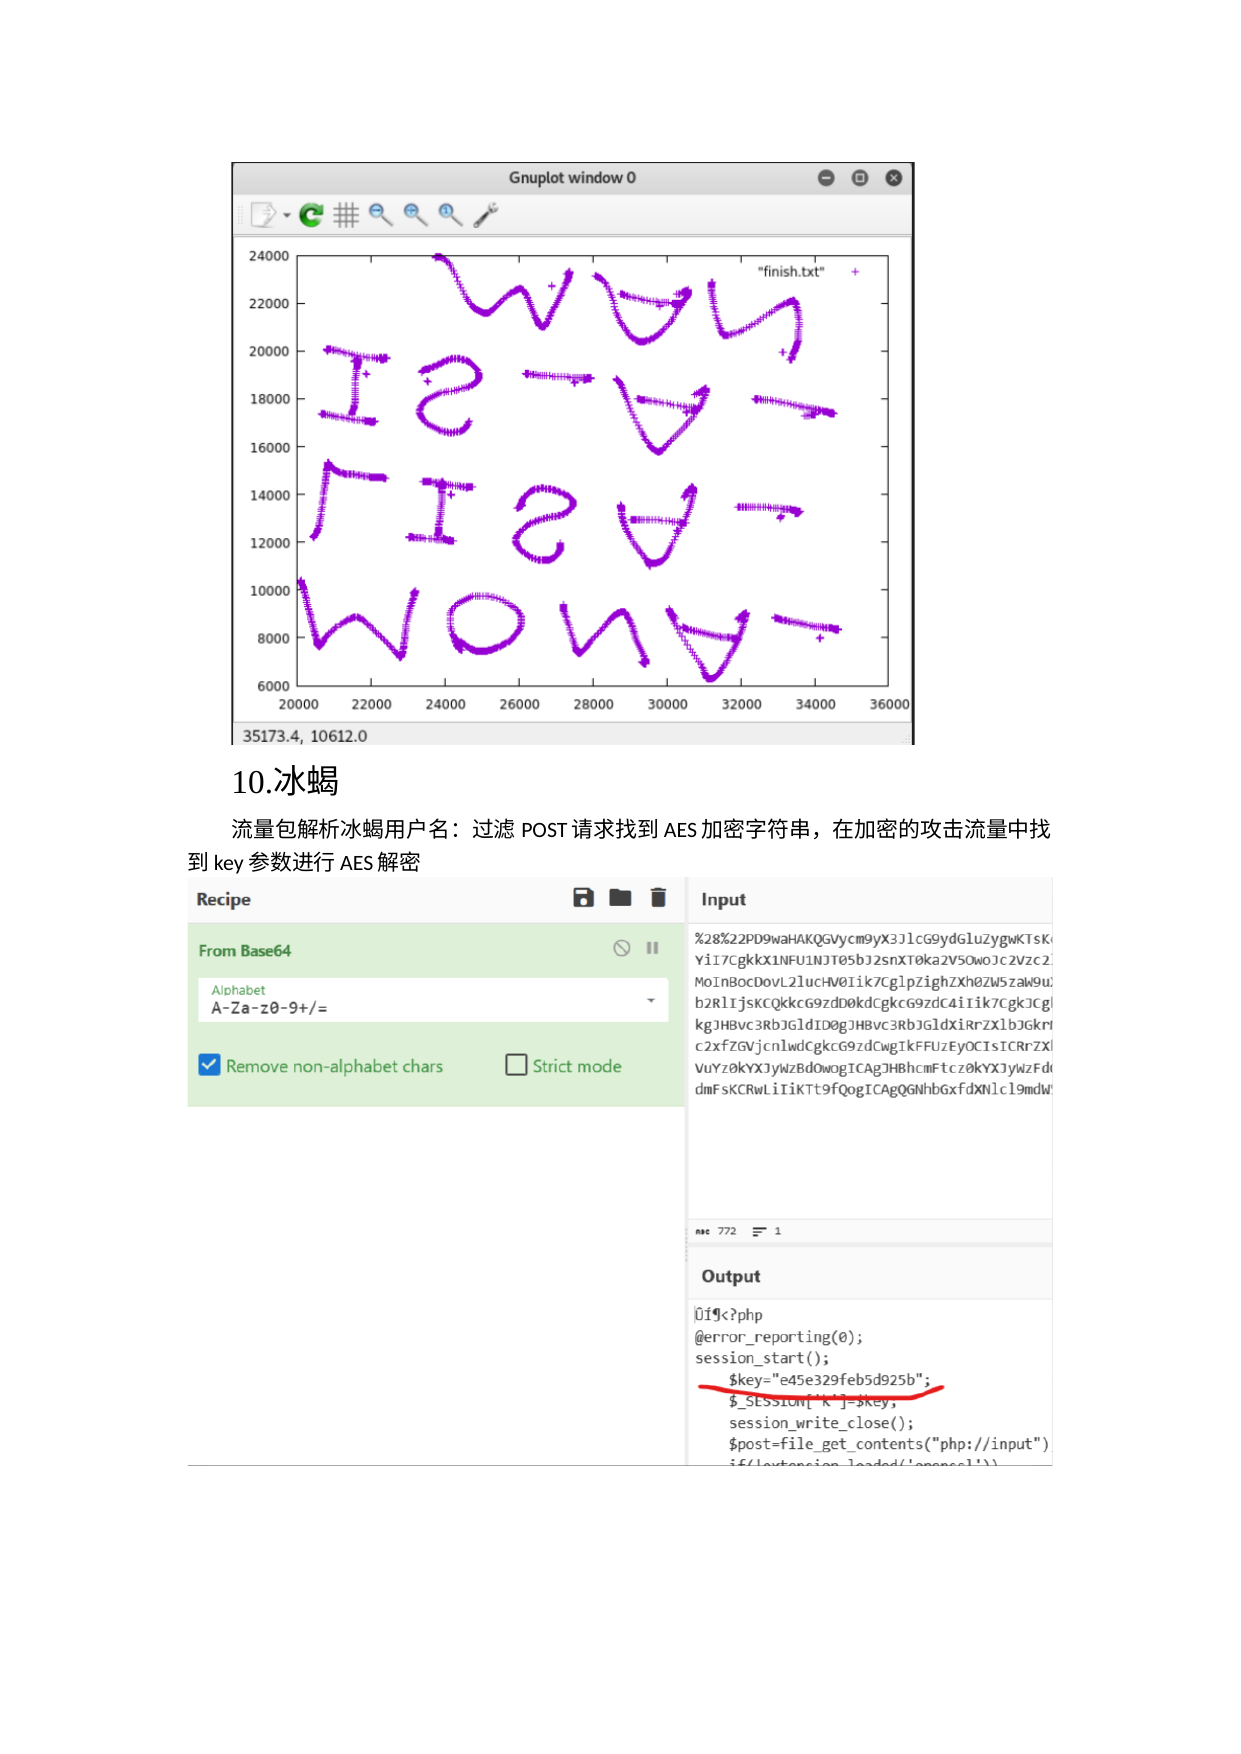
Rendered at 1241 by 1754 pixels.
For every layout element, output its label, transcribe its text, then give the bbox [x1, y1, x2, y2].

text 流量包解析冰蝎用户名：过滤POST请求找到AES加密字符串，在加密的攻击流量中找到key参数进行AES解密 [187, 812, 1053, 877]
picture [187, 877, 1053, 1466]
list 10.冰蝎 [187, 747, 1053, 812]
picture [231, 162, 915, 745]
